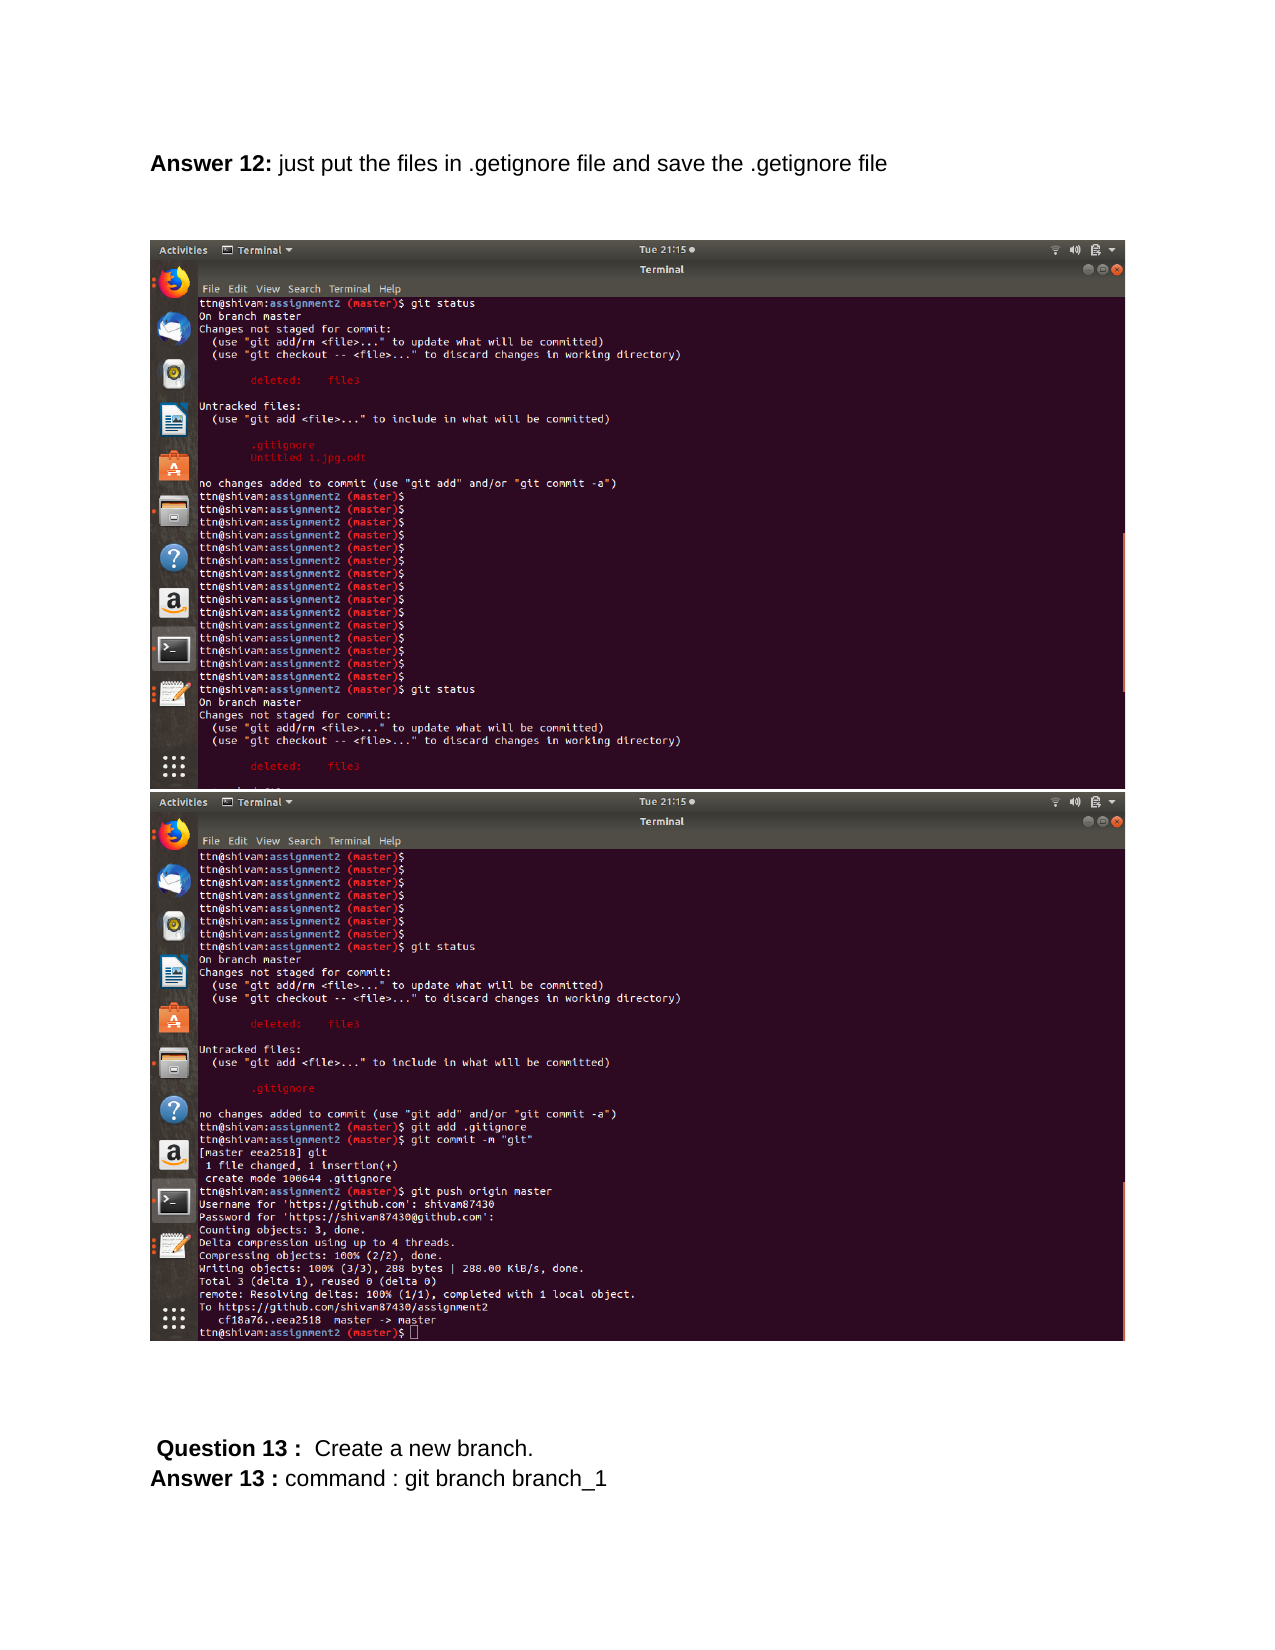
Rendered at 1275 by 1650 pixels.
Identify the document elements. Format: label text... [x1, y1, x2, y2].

text Answer 13 : command : git branch branch_1 [150, 1465, 1125, 1491]
text Question 13 : Create a new branch. [150, 1435, 1125, 1461]
text Answer 12: just put the files in .getignore file and save the .getignore file [150, 150, 1125, 176]
picture [150, 240, 1125, 789]
picture [150, 792, 1125, 1341]
